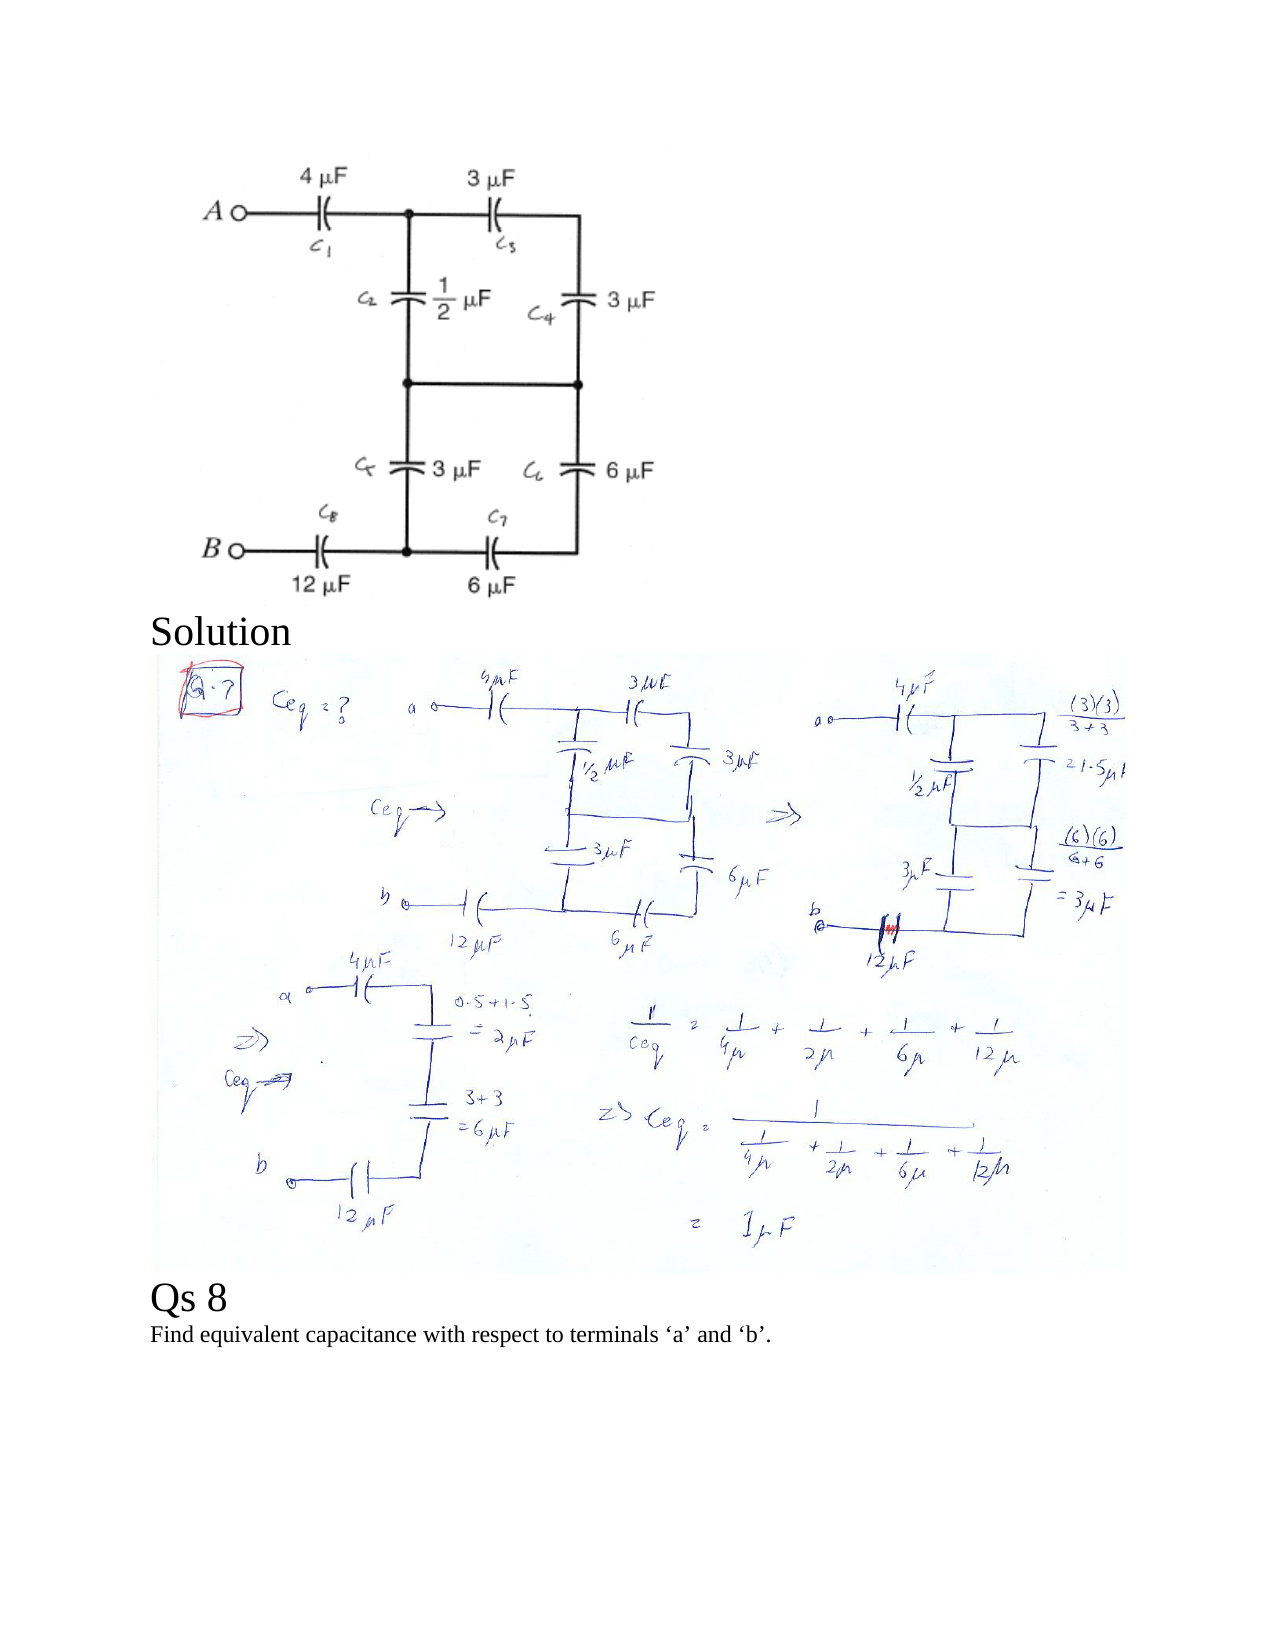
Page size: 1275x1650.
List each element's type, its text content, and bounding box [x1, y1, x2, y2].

text Solution [150, 606, 1125, 654]
text Find equivalent capacitance with respect to terminals ‘a’ and ‘b’. [150, 1320, 1125, 1348]
text Qs 8 [150, 1273, 1125, 1320]
